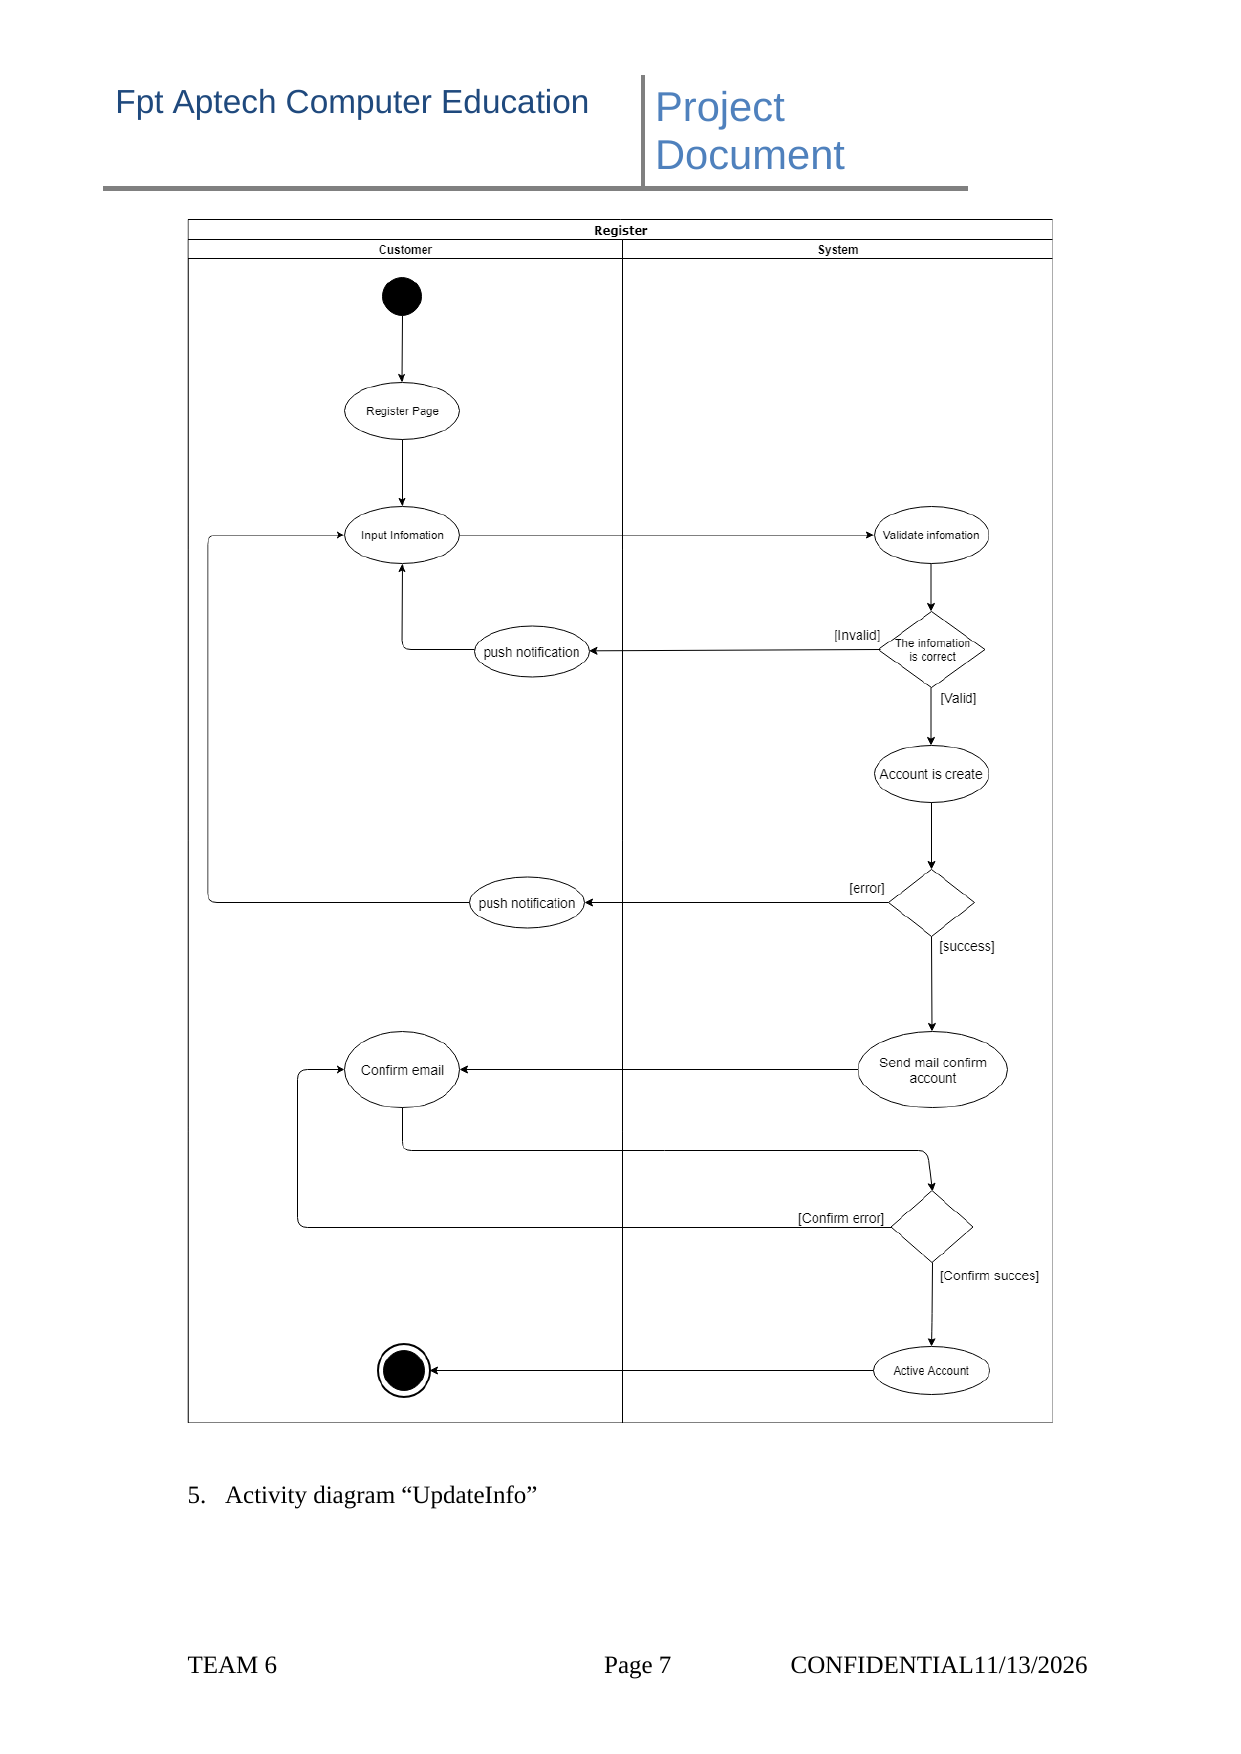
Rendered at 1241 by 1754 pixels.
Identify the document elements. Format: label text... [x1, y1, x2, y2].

picture [187, 219, 1053, 1423]
list Activity diagram “UpdateInfo” [187, 1480, 1053, 1509]
